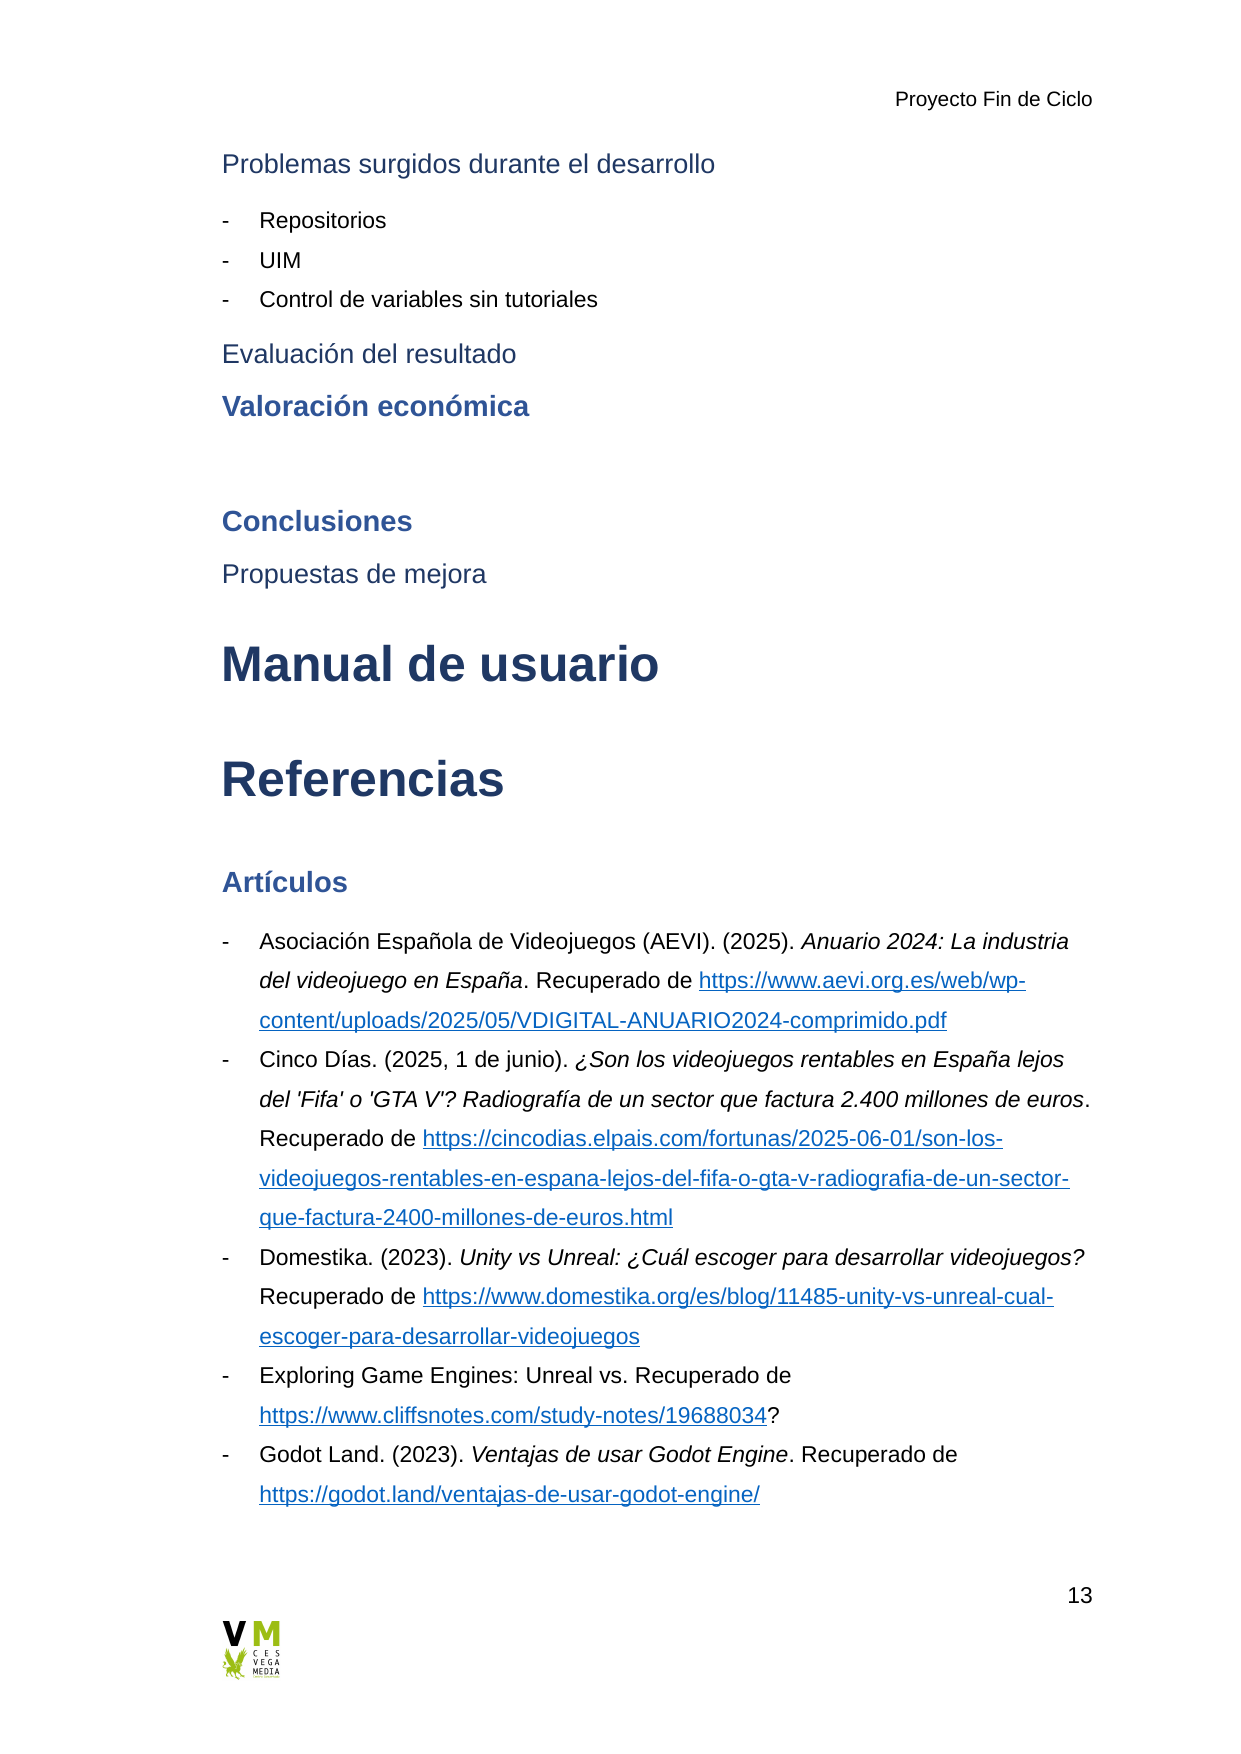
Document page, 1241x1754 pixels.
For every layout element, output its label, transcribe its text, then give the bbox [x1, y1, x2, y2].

list UIM [222, 247, 1092, 273]
subtitle Propuestas de mejora [148, 558, 1092, 589]
subtitle Referencias [148, 750, 1092, 807]
list Cinco Días. (2025, 1 de junio). ¿Son los videojuegos rentables en España lejos del 'Fifa' o 'GTA V'? Radiografía de un sector que factura 2.400 millones de euros. Recuperado de https://cincodias.elpais.com/fortunas/2025-06-01/son-los-videojuegos-rentables-en-espana-lejos-del-fifa-o-gta-v-radiografia-de-un-sector-que-factura-2400-millones-de-euros.html [222, 1046, 1092, 1231]
subtitle Artículos [148, 865, 1092, 899]
list Control de variables sin tutoriales [222, 286, 1092, 312]
picture [221, 1621, 281, 1681]
list Godot Land. (2023). Ventajas de usar Godot Engine. Recuperado de https://godot.land/ventajas-de-usar-godot-engine/ [222, 1441, 1092, 1507]
subtitle Problemas surgidos durante el desarrollo [148, 148, 1092, 179]
list Asociación Española de Videojuegos (AEVI). (2025). Anuario 2024: La industria del videojuego en España. Recuperado de https://www.aevi.org.es/web/wp-content/uploads/2025/05/VDIGITAL-ANUARIO2024-comprimido.pdf [222, 928, 1092, 1033]
subtitle Manual de usuario [148, 634, 1092, 692]
list Repositorios [222, 207, 1092, 233]
subtitle Valoración económica [148, 389, 1092, 423]
subtitle Conclusiones [148, 504, 1092, 537]
list Domestika. (2023). Unity vs Unreal: ¿Cuál escoger para desarrollar videojuegos? Recuperado de https://www.domestika.org/es/blog/11485-unity-vs-unreal-cual-escoger-para-desarrollar-videojuegos [222, 1244, 1092, 1349]
subtitle Evaluación del resultado [148, 338, 1092, 369]
list Exploring Game Engines: Unreal vs. Recuperado de https://www.cliffsnotes.com/study-notes/19688034? [222, 1362, 1092, 1428]
